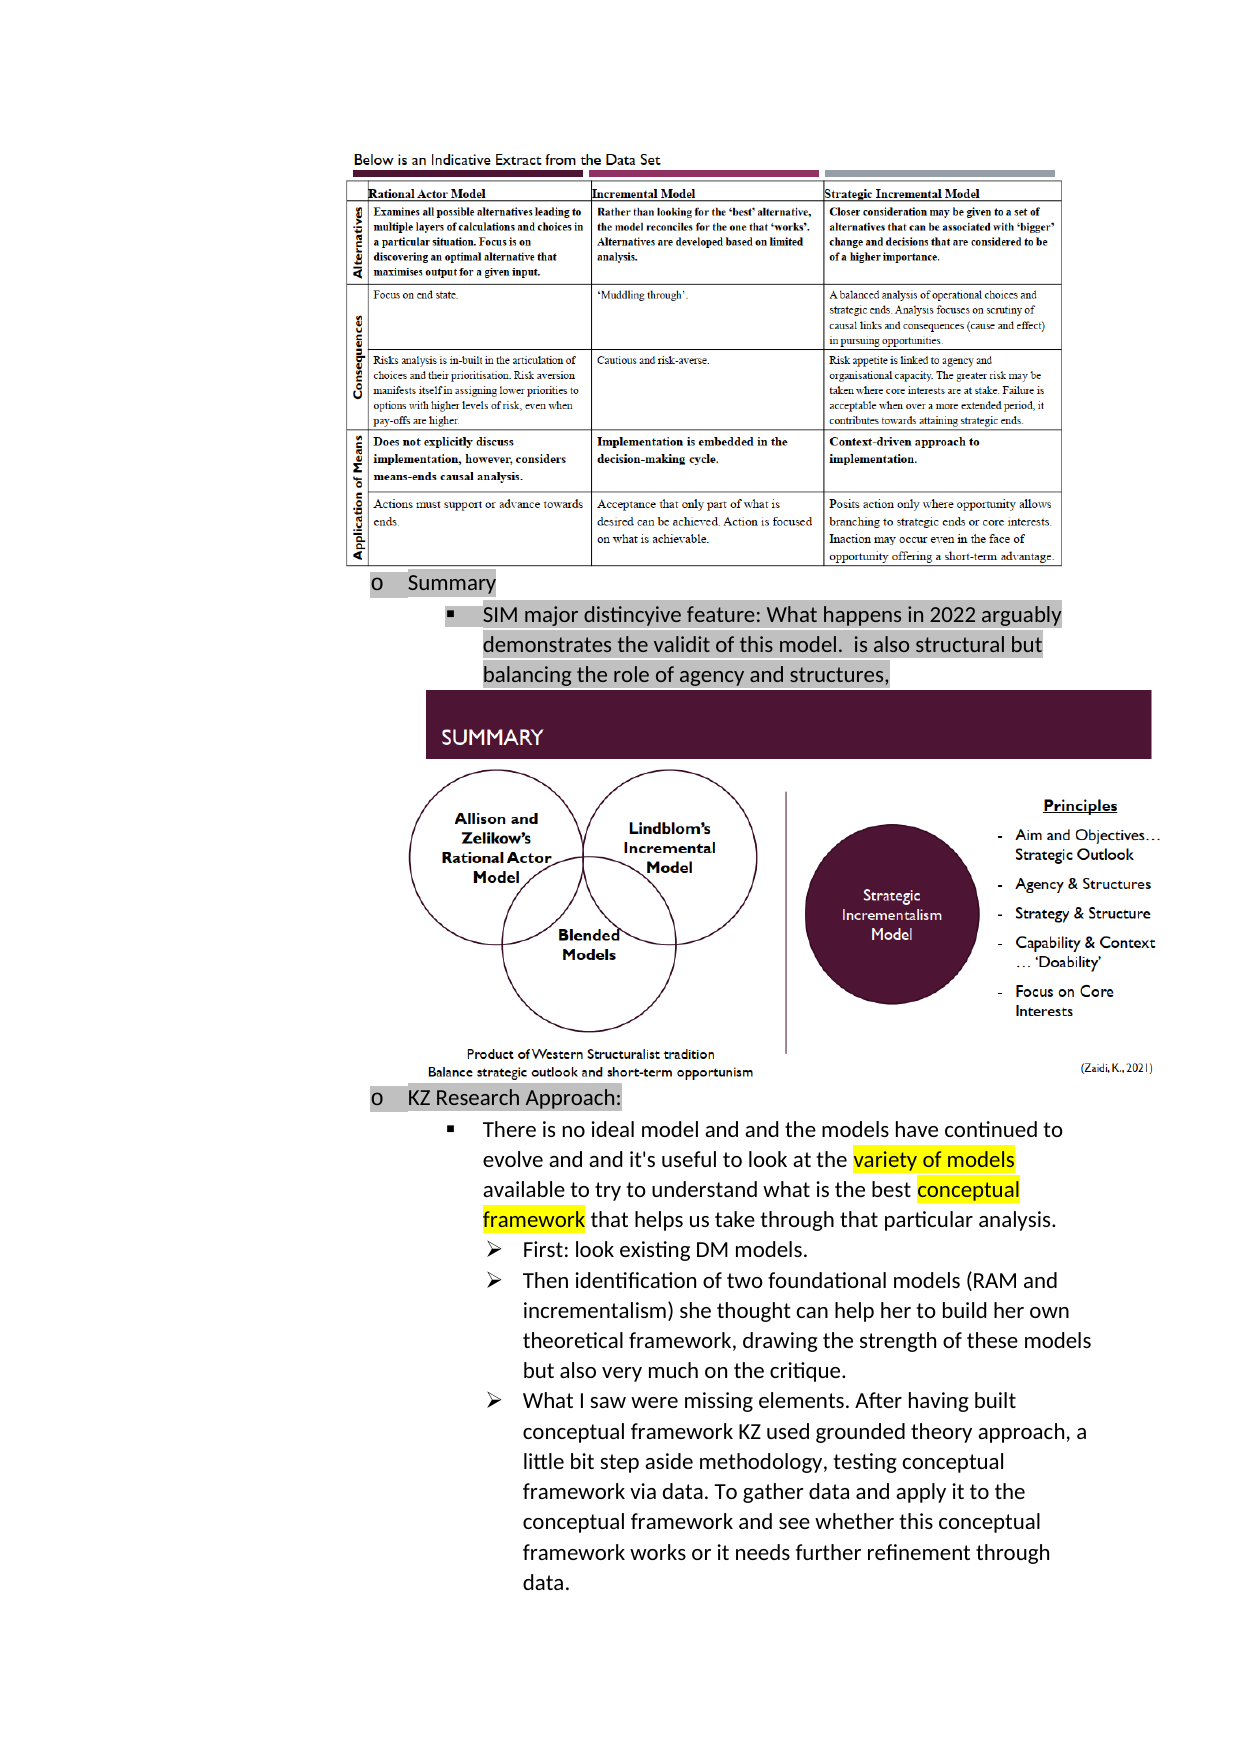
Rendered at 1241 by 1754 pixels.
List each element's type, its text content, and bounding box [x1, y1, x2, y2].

list There is no ideal model and and the models have continued to evolve and and it's useful to look at the variety of models available to try to understand what is the best conceptual framework that helps us take through that particular analysis. [445, 1115, 1093, 1233]
list Summary [370, 568, 1093, 598]
list What I saw were missing elements. After having built conceptual framework KZ used grounded theory approach, a little bit step aside methodology, testing conceptual framework via data. To gather data and apply it to the conceptual framework and see whether this conceptual framework works or it needs further refinement through data. [485, 1387, 1093, 1596]
picture [407, 690, 1160, 1081]
list SIM major distincyive feature: What happens in 2022 arguably demonstrates the validit of this model. is also structural but balancing the role of agency and structures, [445, 600, 1093, 688]
list Then identification of two foundational models (RAM and incrementalism) she thought can help her to build her own theoretical framework, drawing the strength of these models but also very much on the critique. [485, 1266, 1093, 1384]
list KZ Research Approach: [408, 1083, 1093, 1112]
list First: look existing DM models. [485, 1236, 1093, 1263]
picture [339, 147, 1062, 567]
